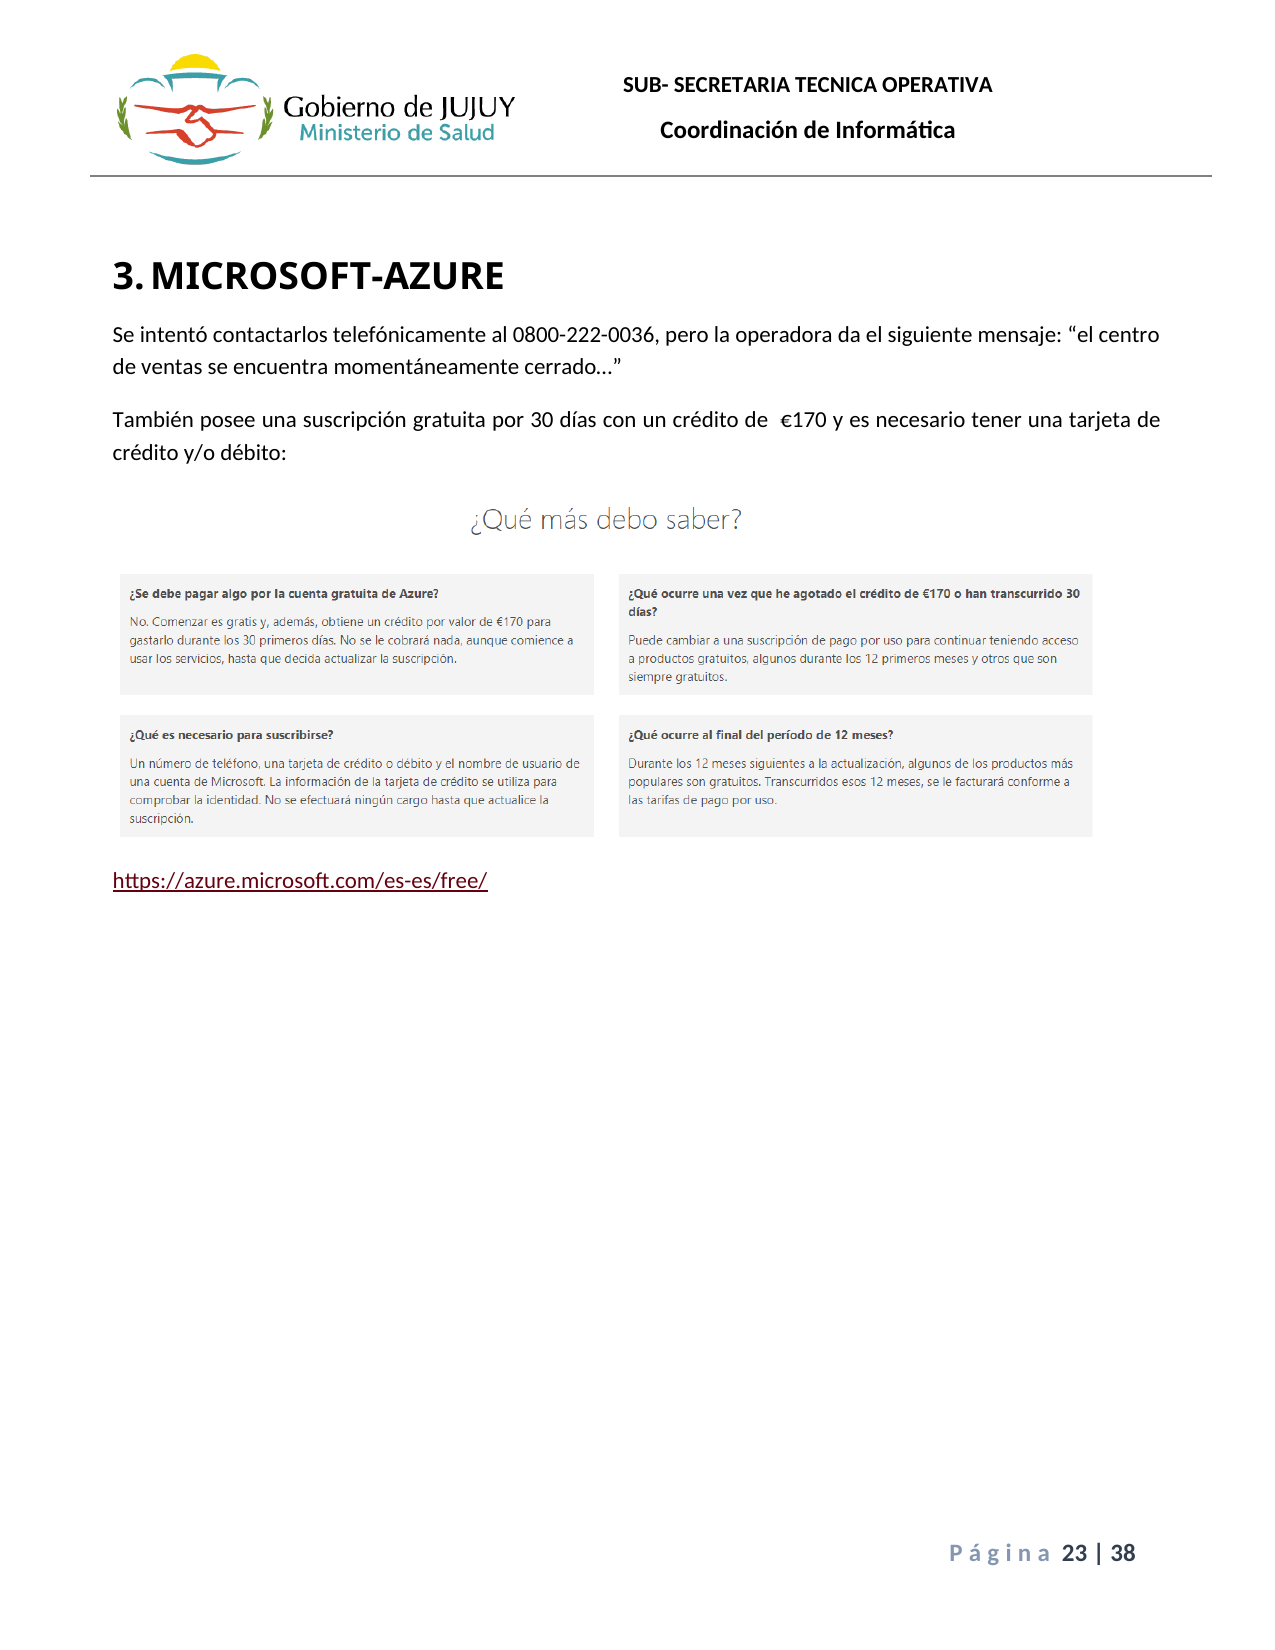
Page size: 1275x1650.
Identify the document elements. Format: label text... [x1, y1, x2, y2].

text Se intentó contactarlos telefónicamente al 0800-222-0036, pero la operadora da el siguiente mensaje: “el centro de ventas se encuentra momentáneamente cerrado…” [112, 320, 1162, 380]
subtitle MICROSOFT-AZURE [112, 249, 1162, 300]
picture [112, 491, 1102, 848]
text También posee una suscripción gratuita por 30 días con un crédito de €170 y es necesario tener una tarjeta de crédito y/o débito: [112, 405, 1162, 466]
picture [112, 53, 518, 168]
